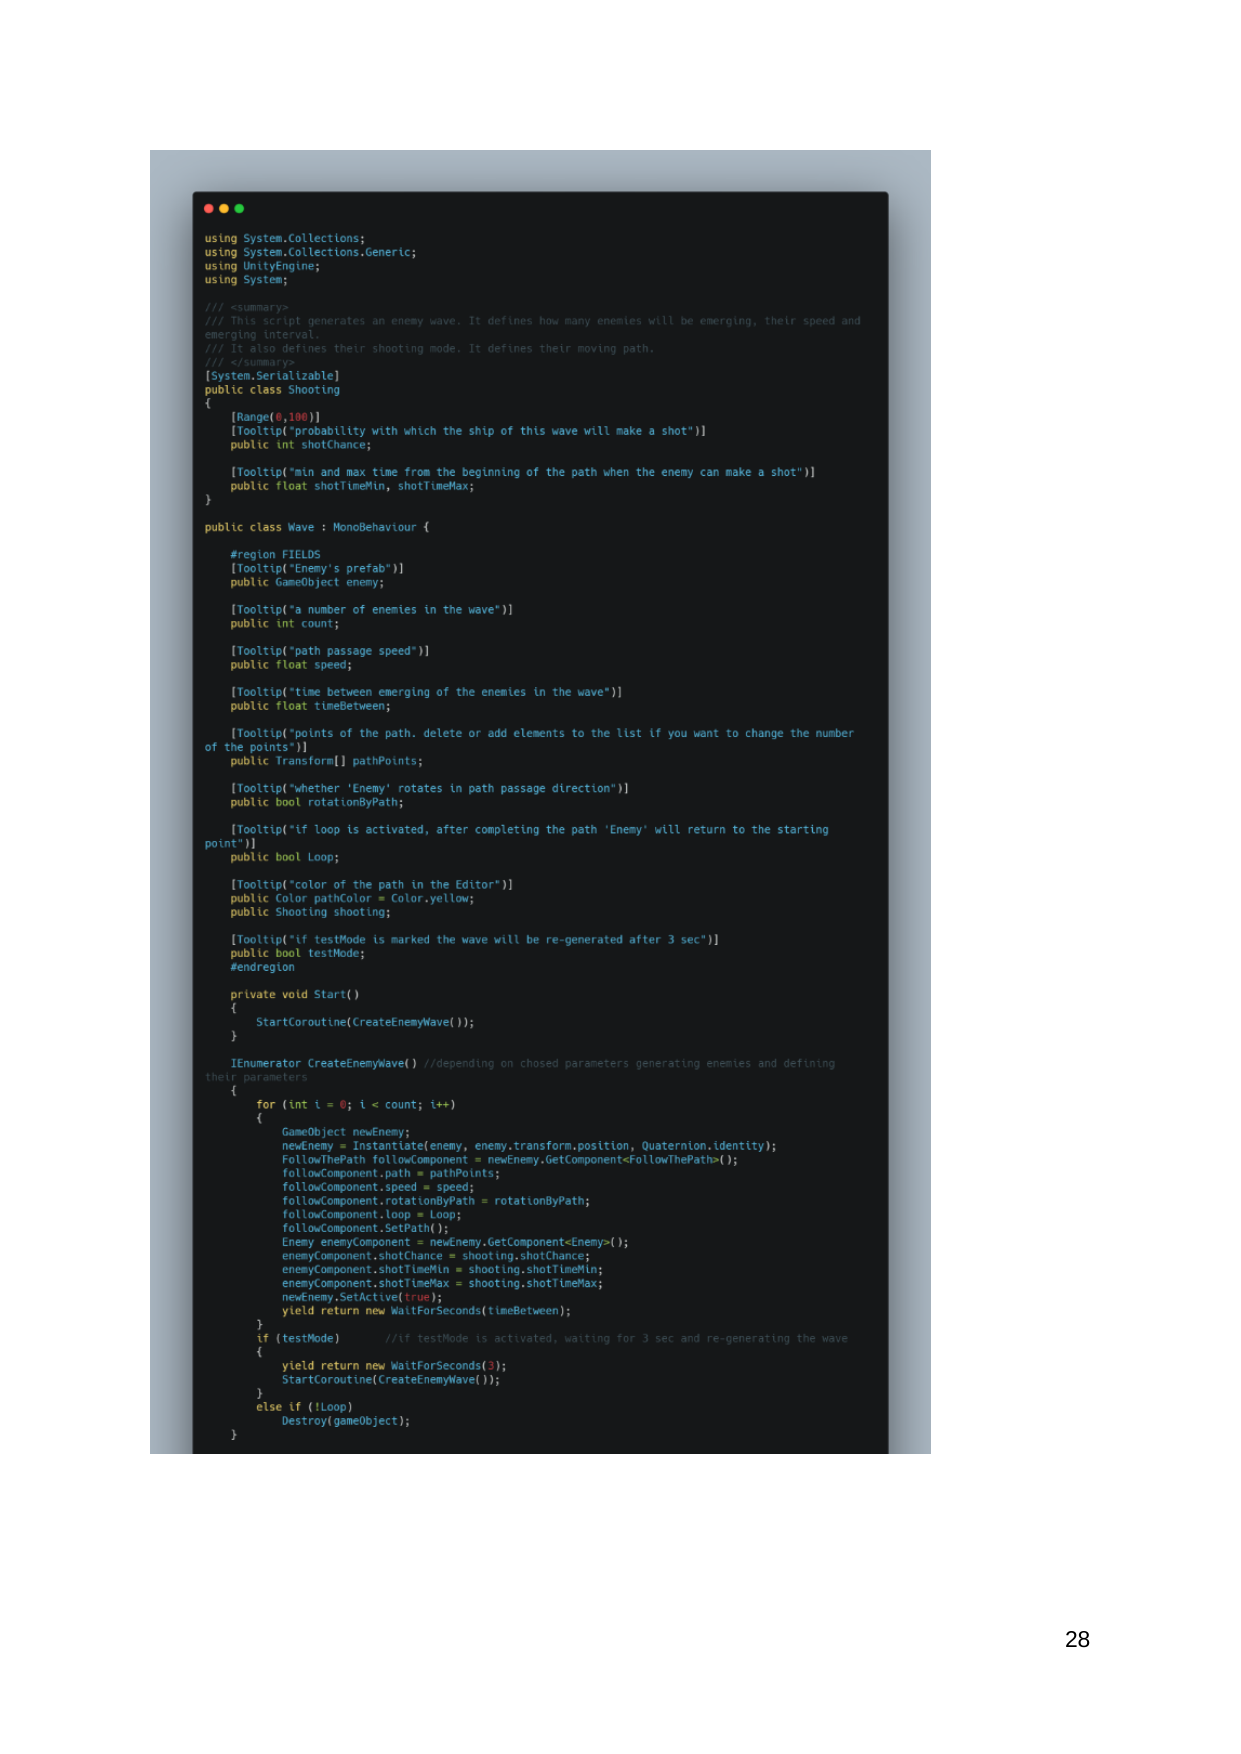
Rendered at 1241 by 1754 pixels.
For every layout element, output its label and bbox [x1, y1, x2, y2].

picture [150, 150, 932, 1454]
